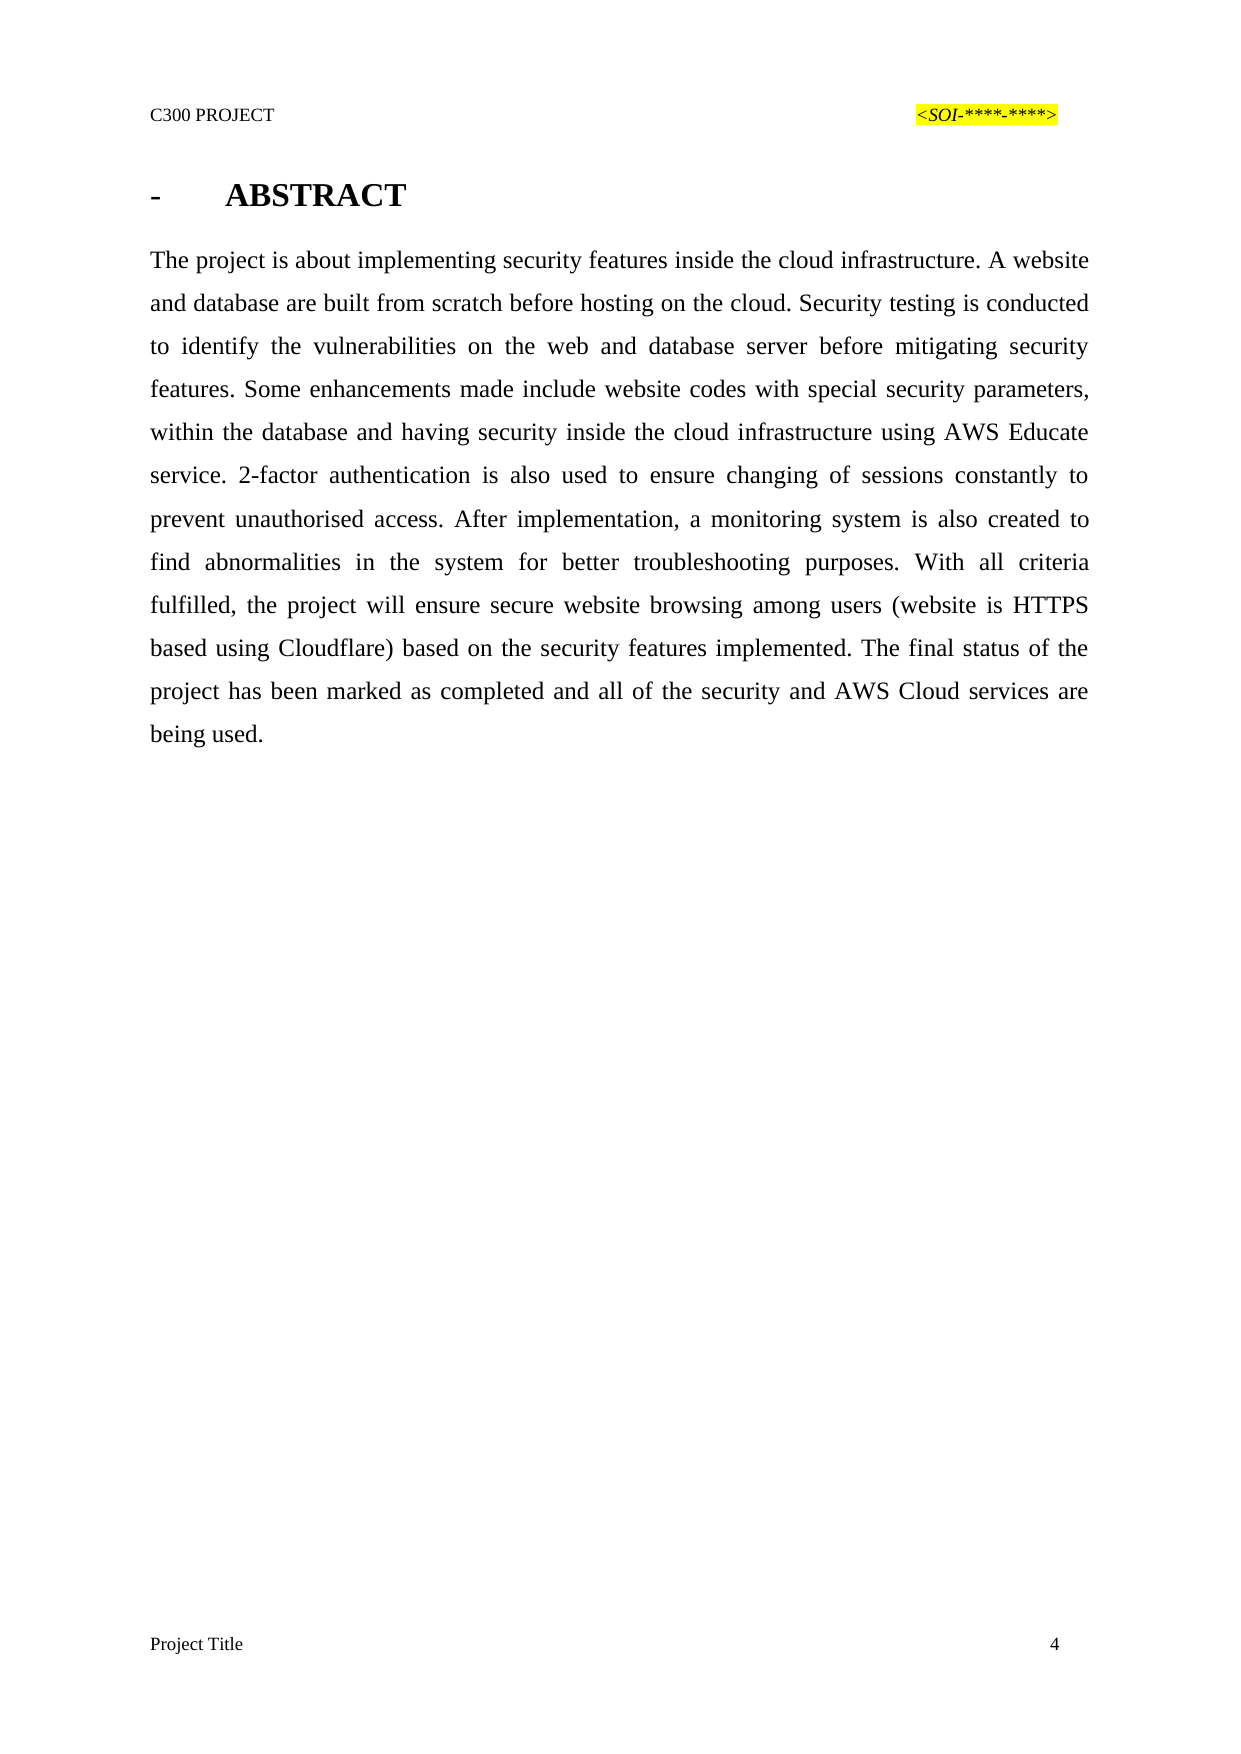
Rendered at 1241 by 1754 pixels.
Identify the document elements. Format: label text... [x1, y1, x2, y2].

text The project is about implementing security features inside the cloud infrastructure. A website and database are built from scratch before hosting on the cloud. Security testing is conducted to identify the vulnerabilities on the web and database server before mitigating security features. Some enhancements made include website codes with special security parameters, within the database and having security inside the cloud infrastructure using AWS Educate service. 2-factor authentication is also used to ensure changing of sessions constantly to prevent unauthorised access. After implementation, a monitoring system is also created to find abnormalities in the system for better troubleshooting purposes. With all criteria fulfilled, the project will ensure secure website browsing among users (website is HTTPS based using Cloudflare) based on the security features implemented. The final status of the project has been marked as completed and all of the security and AWS Cloud services are being used. [150, 245, 1090, 748]
subtitle ABSTRACT [150, 175, 1090, 213]
